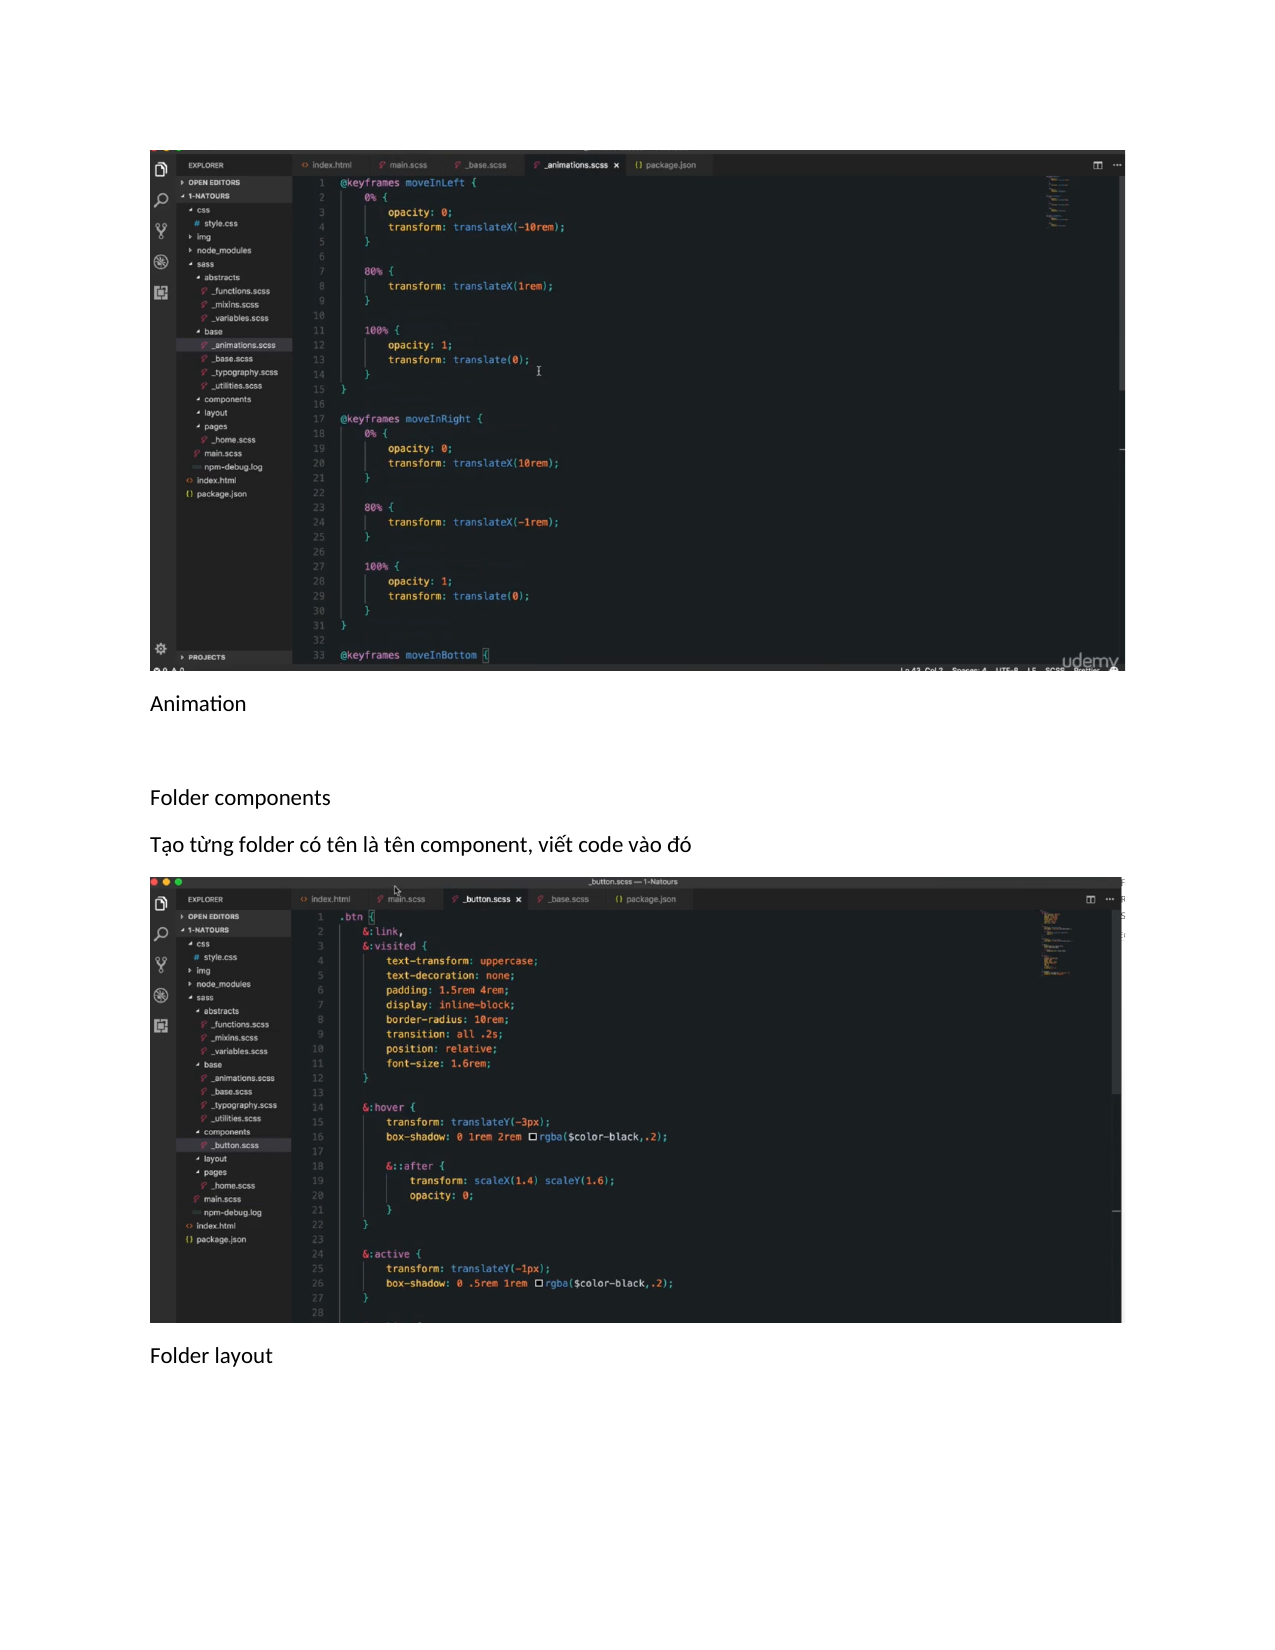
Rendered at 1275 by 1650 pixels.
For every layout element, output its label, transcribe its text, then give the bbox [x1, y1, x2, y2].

text Folder layout [150, 1341, 1125, 1369]
text Folder components [150, 783, 1125, 811]
text Tạo từng folder có tên là tên component, viết code vào đó [150, 830, 1125, 858]
picture [150, 877, 1125, 1323]
picture [150, 150, 1125, 671]
text Animation [150, 689, 1125, 717]
